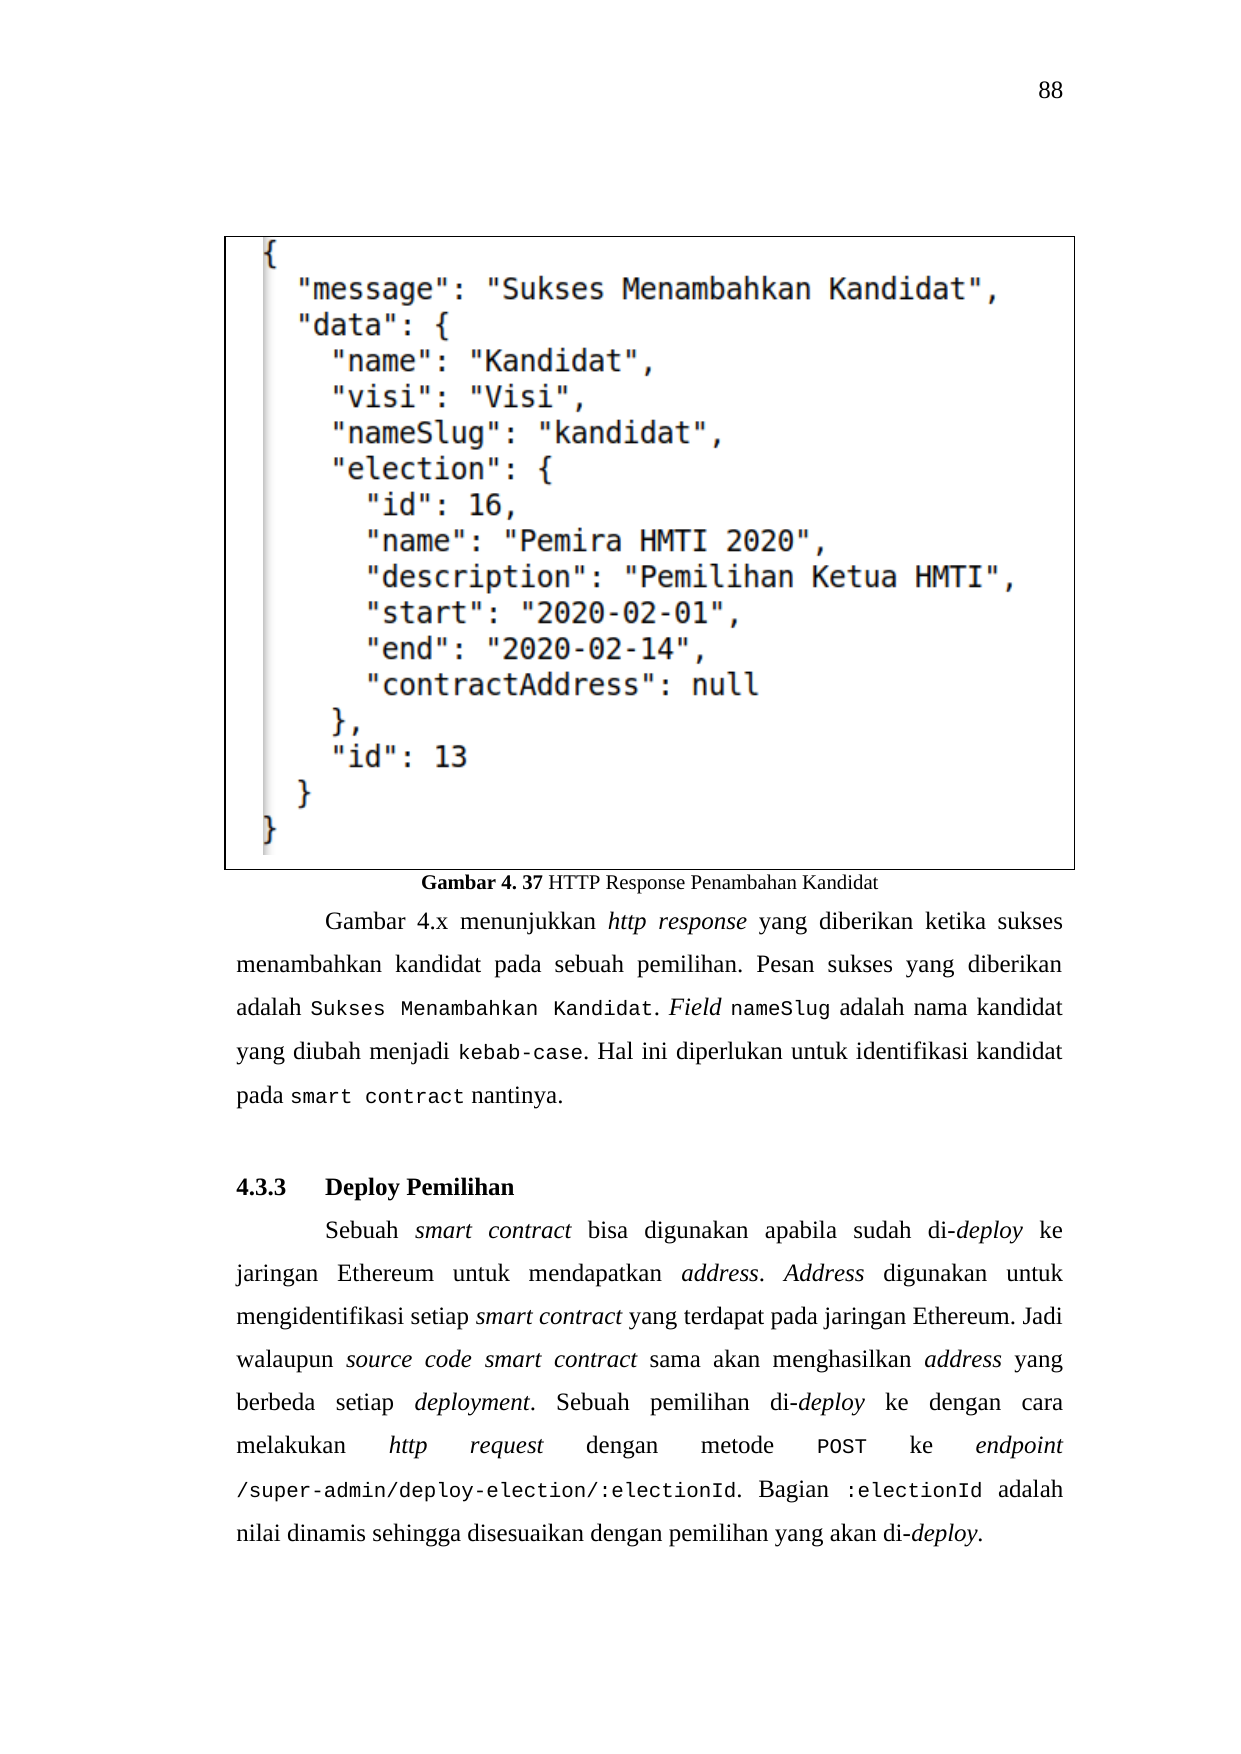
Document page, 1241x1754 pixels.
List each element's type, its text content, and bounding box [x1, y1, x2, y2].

text Sebuah smart contract bisa digunakan apabila sudah di-deploy ke jaringan Ethereum untuk mendapatkan address. Address digunakan untuk mengidentifikasi setiap smart contract yang terdapat pada jaringan Ethereum. Jadi walaupun source code smart contract sama akan menghasilkan address yang berbeda setiap deployment. Sebuah pemilihan di-deploy ke dengan cara melakukan http request dengan metode POST ke endpoint /super-admin/deploy-election/:electionId. Bagian :electionId adalah nilai dinamis sehingga disesuaikan dengan pemilihan yang akan di-deploy. [236, 1215, 1063, 1547]
text Gambar 4. 37 HTTP Response Penambahan Kandidat [236, 870, 1063, 894]
text Gambar 4.x menunjukkan http response yang diberikan ketika sukses menambahkan kandidat pada sebuah pemilihan. Pesan sukses yang diberikan adalah Sukses Menambahkan Kandidat. Field nameSlug adalah nama kandidat yang diubah menjadi kebab-case. Hal ini diperlukan untuk identifikasi kandidat pada smart contract nantinya. [236, 906, 1063, 1109]
picture [263, 237, 1037, 855]
table_header [226, 237, 1074, 869]
subtitle Deploy Pemilihan [236, 1172, 1063, 1200]
